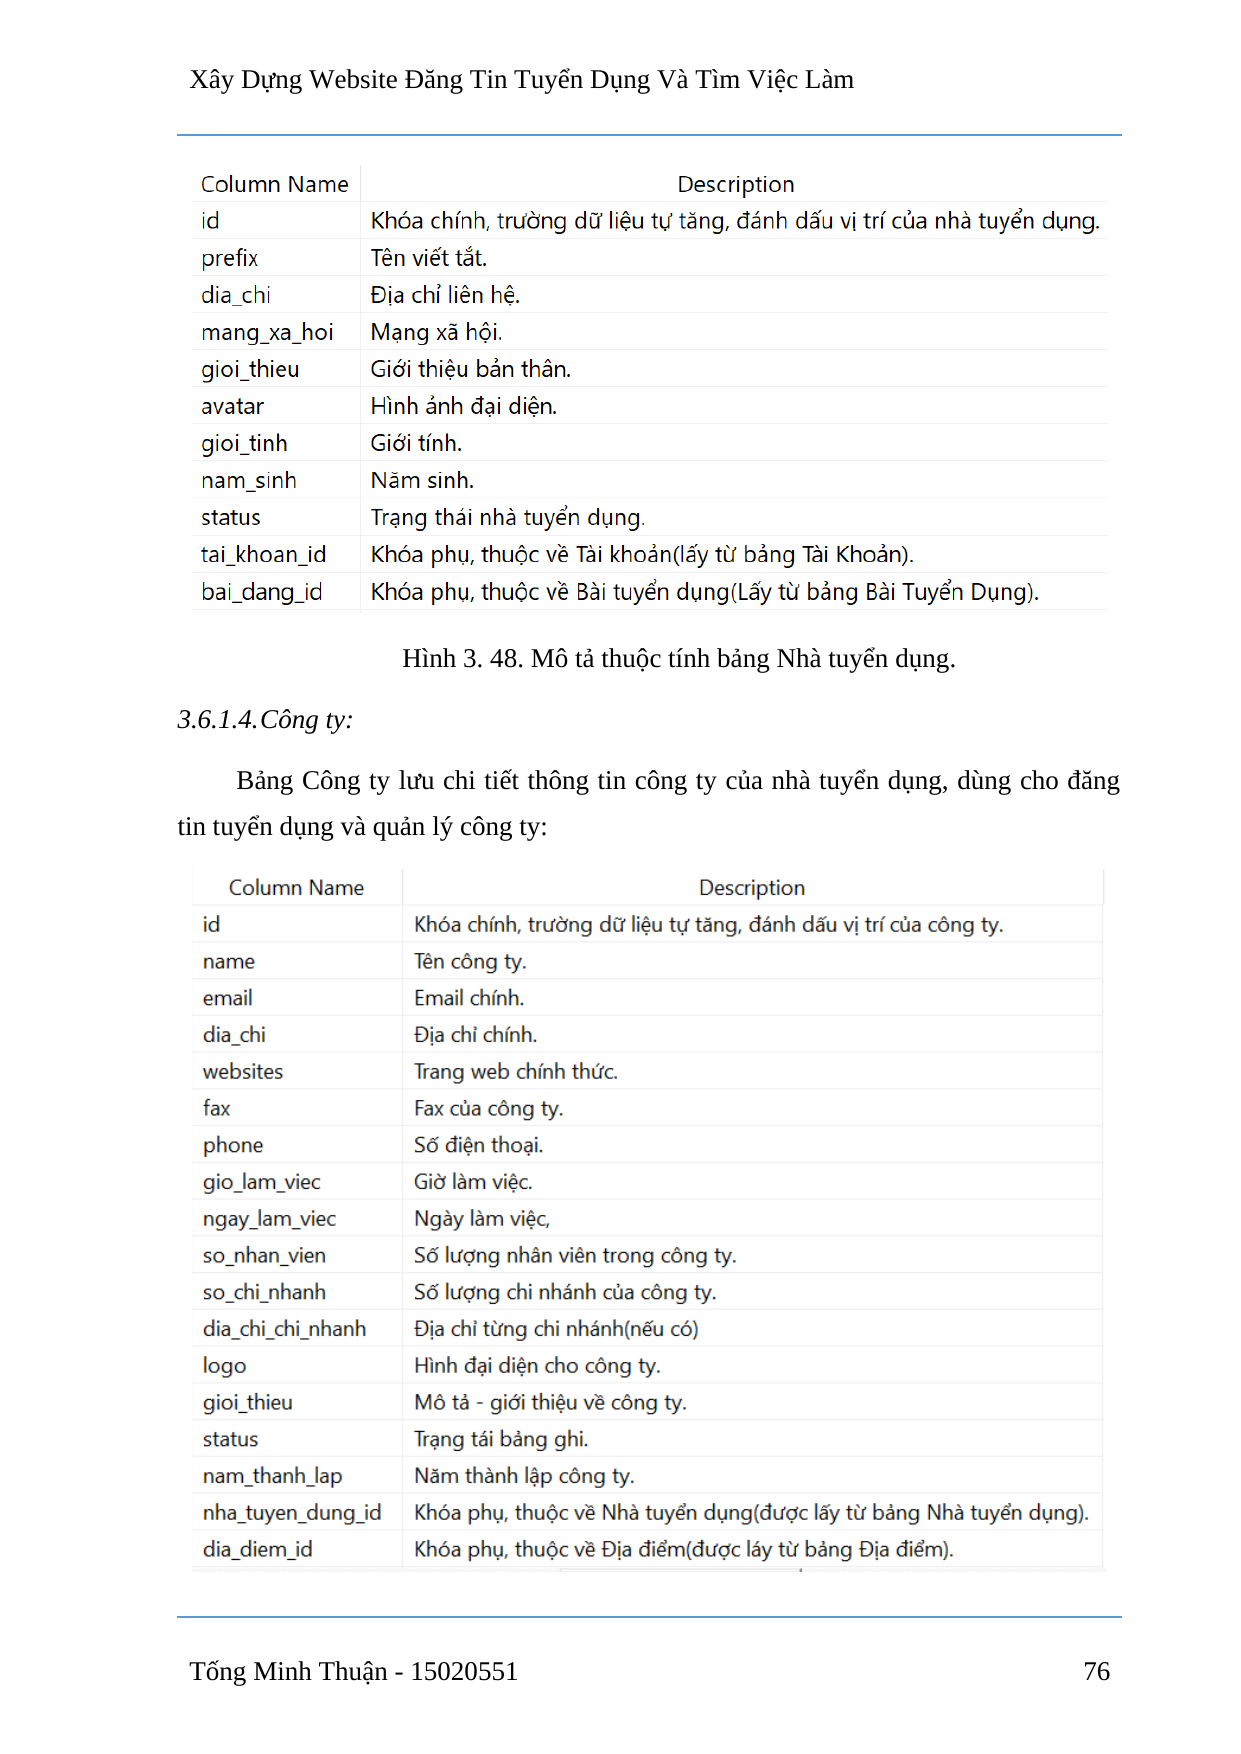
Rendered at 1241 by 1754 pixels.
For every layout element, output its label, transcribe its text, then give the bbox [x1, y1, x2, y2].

text Hình 3. 48. Mô tả thuộc tính bảng Nhà tuyển dụng. [177, 642, 1122, 673]
text Công ty: [177, 703, 1122, 734]
picture [192, 165, 1108, 613]
picture [192, 869, 1108, 1572]
text Bảng Công ty lưu chi tiết thông tin công ty của nhà tuyển dụng, dùng cho đăng tin tuyển dụng và quản lý công ty: [177, 764, 1122, 842]
